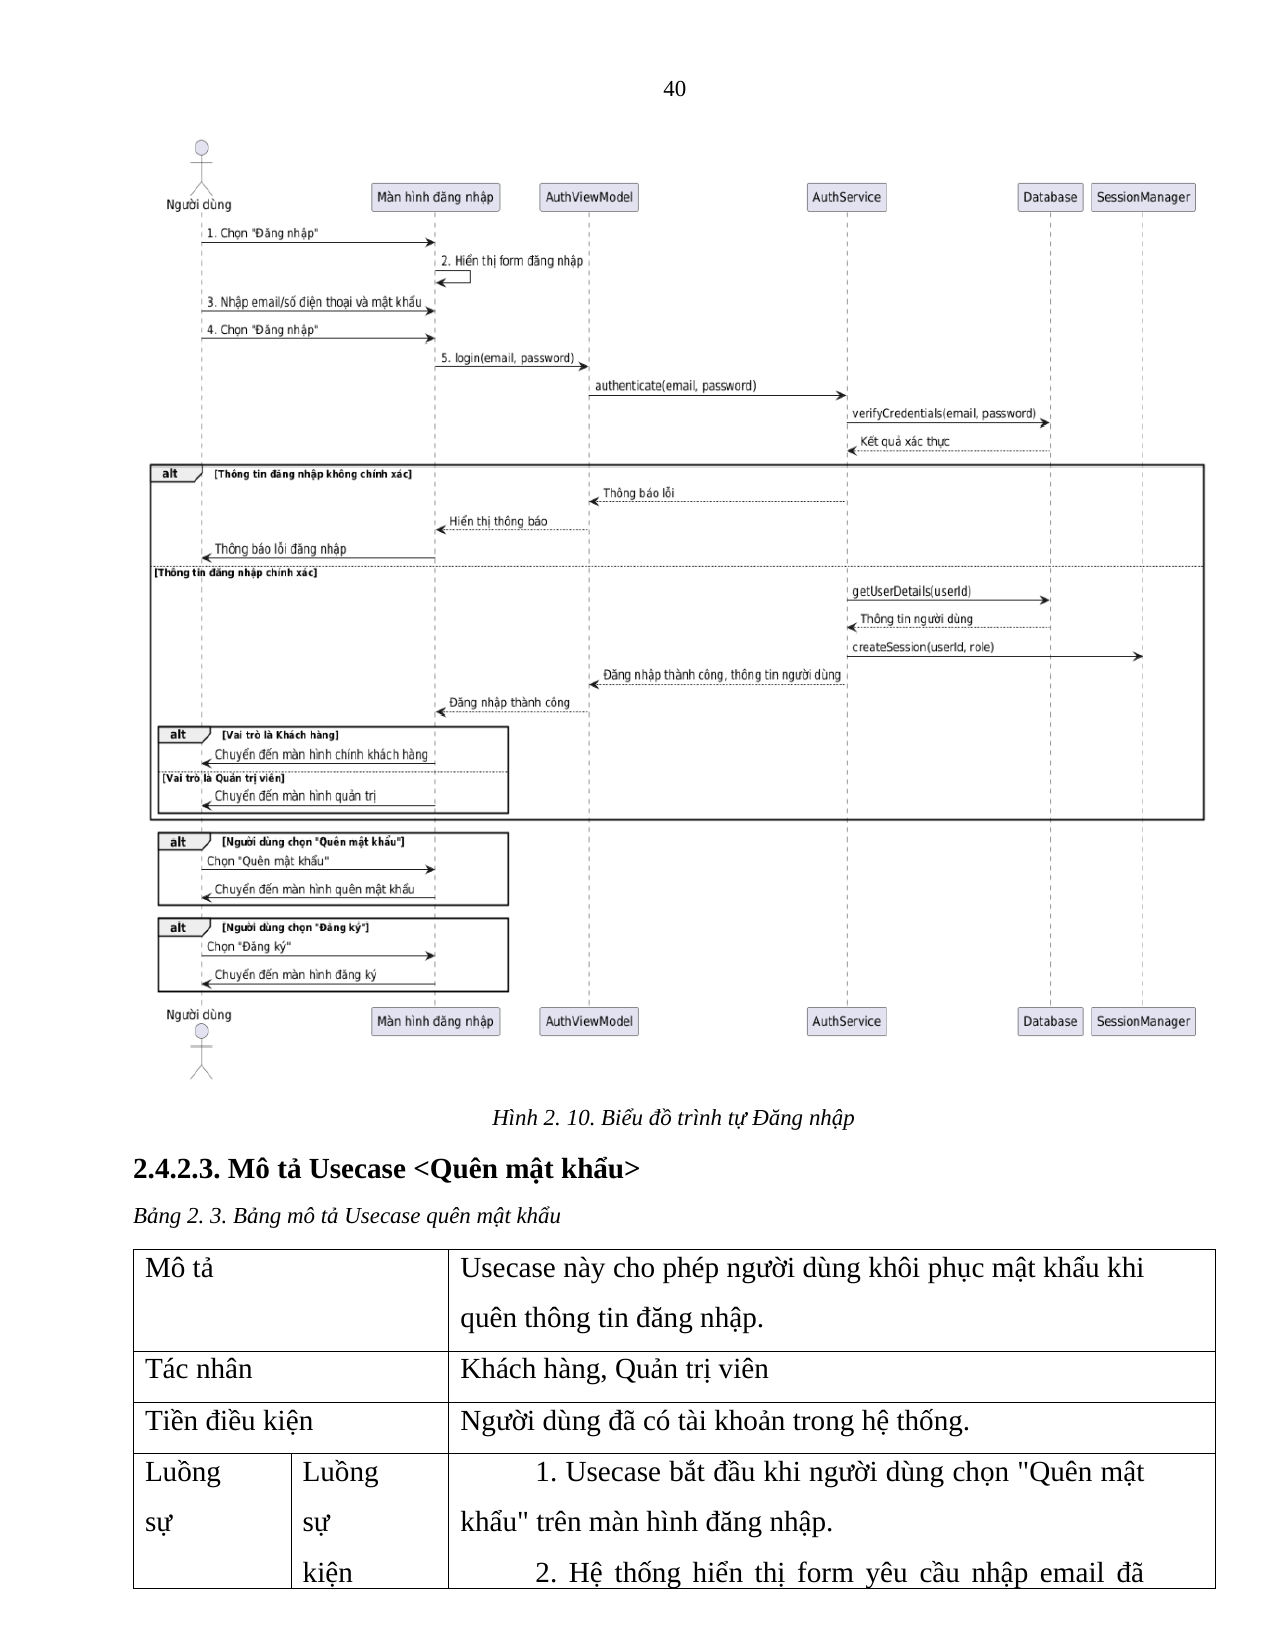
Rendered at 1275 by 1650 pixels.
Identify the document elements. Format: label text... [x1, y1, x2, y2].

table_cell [449, 1454, 1215, 1588]
table_cell Người dùng đã có tài khoản trong hệ thống. [449, 1403, 1215, 1453]
text 2.4.2.3. Mô tả Usecase <Quên mật khẩu> [133, 1152, 1216, 1185]
table_cell Tiền điều kiện [134, 1403, 448, 1453]
table_cell Khách hàng, Quản trị viên [449, 1352, 1215, 1402]
table_cell Luồng sự kiện [134, 1454, 291, 1588]
table_header Mô tả [134, 1250, 448, 1351]
table_header Usecase này cho phép người dùng khôi phục mật khẩu khi quên thông tin đăng nhập. [449, 1250, 1215, 1351]
text Hình 2. 10. Biểu đồ trình tự Đăng nhập [133, 1104, 1216, 1131]
picture [132, 137, 1213, 1088]
table_cell Tác nhân [134, 1352, 448, 1402]
table_cell Luồng sự kiện chính [292, 1454, 448, 1588]
text Bảng 2. 3. Bảng mô tả Usecase quên mật khẩu [133, 1202, 1216, 1228]
